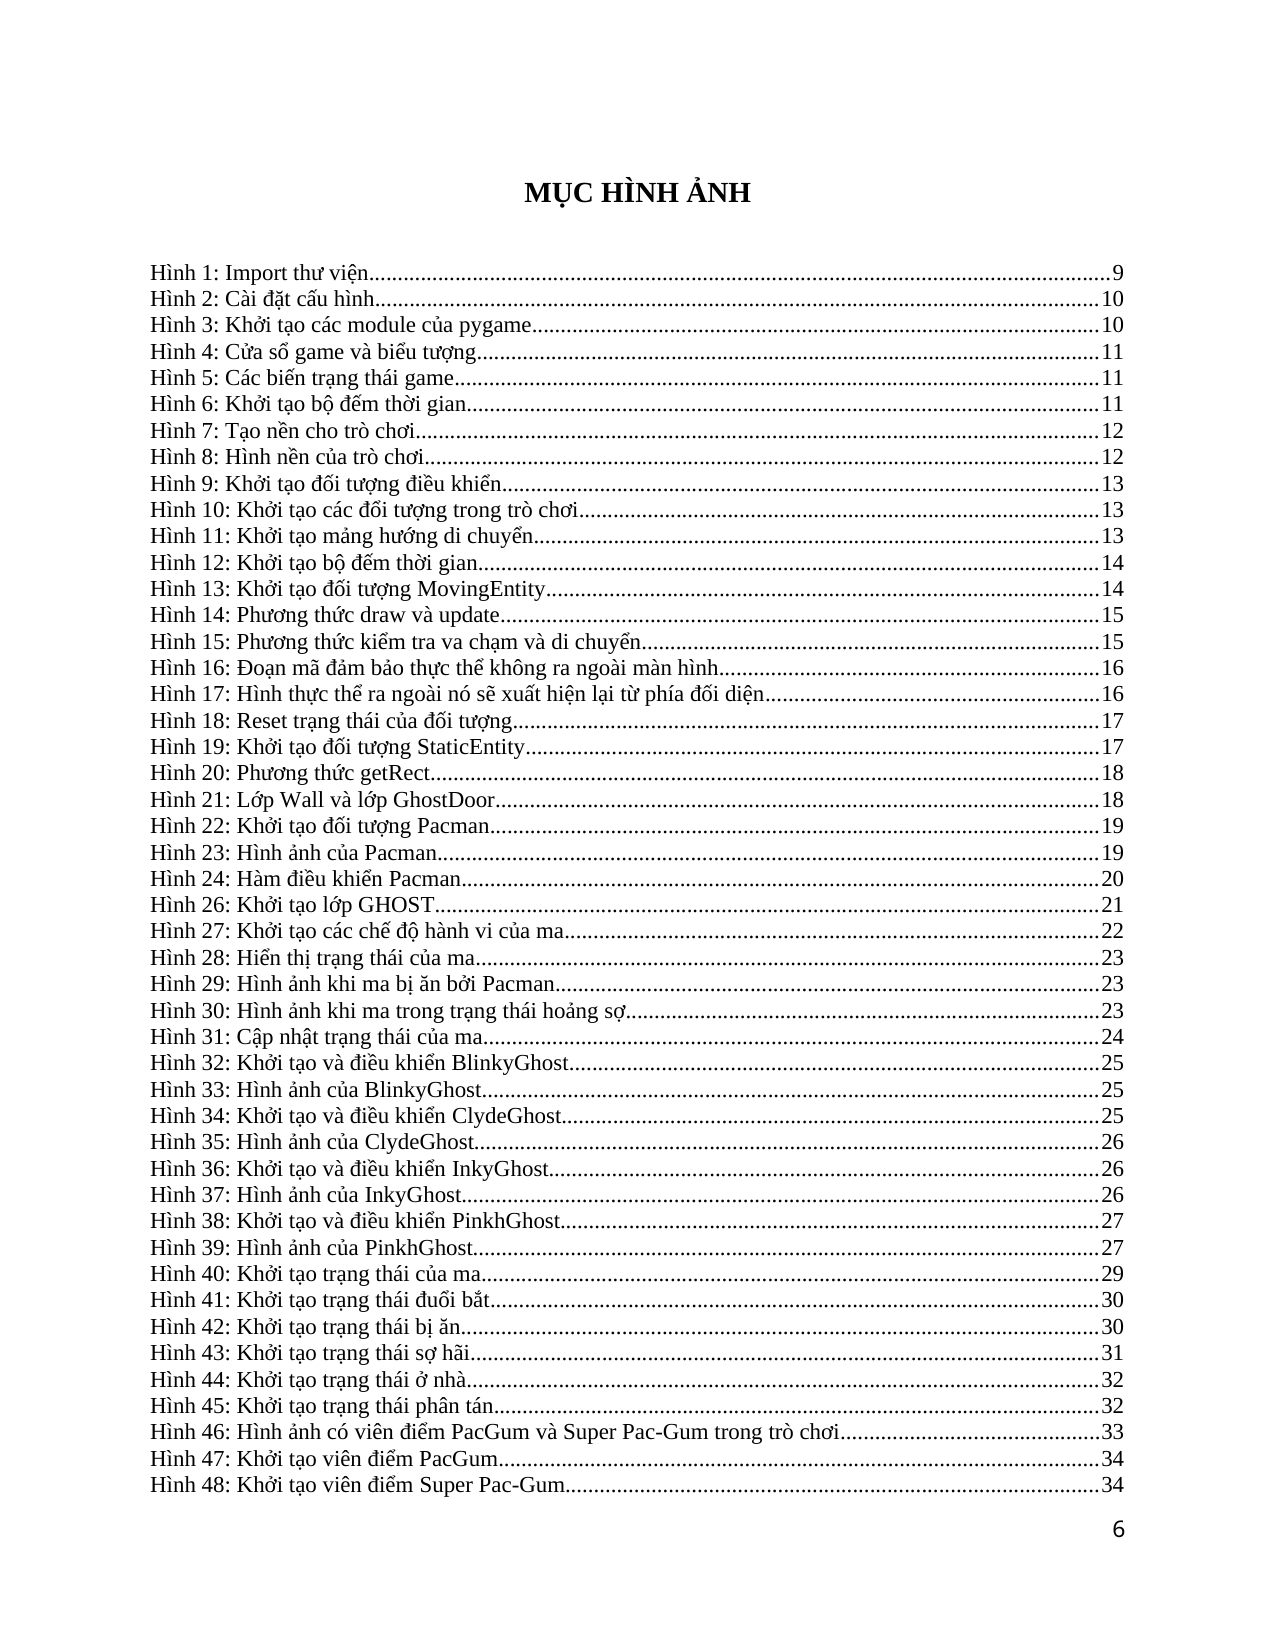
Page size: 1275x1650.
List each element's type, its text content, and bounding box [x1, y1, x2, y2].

text Hình 31: Cập nhật trạng thái của ma 24 [150, 1023, 1125, 1049]
text Hình 30: Hình ảnh khi ma trong trạng thái hoảng sợ 23 [150, 997, 1125, 1023]
text Hình 24: Hàm điều khiển Pacman 20 [150, 865, 1125, 891]
text Hình 19: Khởi tạo đối tượng StaticEntity 17 [150, 733, 1125, 759]
text Hình 4: Cửa sổ game và biểu tượng 11 [150, 338, 1125, 364]
text Hình 5: Các biến trạng thái game 11 [150, 364, 1125, 391]
text Hình 48: Khởi tạo viên điểm Super Pac-Gum 34 [150, 1471, 1125, 1497]
text Hình 37: Hình ảnh của InkyGhost 26 [150, 1181, 1125, 1207]
text Hình 2: Cài đặt cấu hình 10 [150, 285, 1125, 311]
text Hình 13: Khởi tạo đối tượng MovingEntity 14 [150, 575, 1125, 601]
text Hình 45: Khởi tạo trạng thái phân tán 32 [150, 1392, 1125, 1418]
text MỤC HÌNH ẢNH [150, 175, 1125, 208]
text Hình 23: Hình ảnh của Pacman 19 [150, 838, 1125, 865]
text Hình 7: Tạo nền cho trò chơi 12 [150, 417, 1125, 443]
text Hình 35: Hình ảnh của ClydeGhost 26 [150, 1128, 1125, 1155]
text Hình 22: Khởi tạo đối tượng Pacman 19 [150, 812, 1125, 838]
text Hình 39: Hình ảnh của PinkhGhost 27 [150, 1234, 1125, 1260]
text Hình 10: Khởi tạo các đổi tượng trong trò chơi 13 [150, 496, 1125, 522]
text Hình 8: Hình nền của trò chơi 12 [150, 443, 1125, 469]
text Hình 20: Phương thức getRect 18 [150, 759, 1125, 786]
text Hình 12: Khởi tạo bộ đếm thời gian 14 [150, 549, 1125, 575]
text Hình 33: Hình ảnh của BlinkyGhost 25 [150, 1076, 1125, 1102]
text Hình 6: Khởi tạo bộ đếm thời gian 11 [150, 391, 1125, 417]
text Hình 29: Hình ảnh khi ma bị ăn bởi Pacman 23 [150, 970, 1125, 997]
text Hình 11: Khởi tạo mảng hướng di chuyển 13 [150, 522, 1125, 549]
text Hình 36: Khởi tạo và điều khiển InkyGhost 26 [150, 1155, 1125, 1181]
text Hình 42: Khởi tạo trạng thái bị ăn 30 [150, 1313, 1125, 1339]
text Hình 26: Khởi tạo lớp GHOST 21 [150, 891, 1125, 918]
text Hình 41: Khởi tạo trạng thái đuổi bắt 30 [150, 1287, 1125, 1313]
text Hình 28: Hiển thị trạng thái của ma 23 [150, 944, 1125, 970]
text Hình 44: Khởi tạo trạng thái ở nhà 32 [150, 1366, 1125, 1392]
text Hình 47: Khởi tạo viên điểm PacGum 34 [150, 1445, 1125, 1471]
text Hình 3: Khởi tạo các module của pygame 10 [150, 311, 1125, 338]
text Hình 43: Khởi tạo trạng thái sợ hãi 31 [150, 1339, 1125, 1366]
text Hình 32: Khởi tạo và điều khiển BlinkyGhost 25 [150, 1049, 1125, 1076]
text Hình 18: Reset trạng thái của đối tượng 17 [150, 707, 1125, 733]
text Hình 16: Đoạn mã đảm bảo thực thể không ra ngoài màn hình 16 [150, 654, 1125, 680]
text Hình 1: Import thư viện 9 [150, 259, 1125, 285]
text Hình 9: Khởi tạo đối tượng điều khiển 13 [150, 469, 1125, 496]
text Hình 40: Khởi tạo trạng thái của ma 29 [150, 1260, 1125, 1287]
text Hình 38: Khởi tạo và điều khiển PinkhGhost 27 [150, 1207, 1125, 1234]
text Hình 17: Hình thực thể ra ngoài nó sẽ xuất hiện lại từ phía đối diện 16 [150, 680, 1125, 707]
text Hình 21: Lớp Wall và lớp GhostDoor 18 [150, 786, 1125, 812]
text Hình 27: Khởi tạo các chế độ hành vi của ma 22 [150, 918, 1125, 944]
text Hình 34: Khởi tạo và điều khiển ClydeGhost 25 [150, 1102, 1125, 1128]
text Hình 46: Hình ảnh có viên điểm PacGum và Super Pac-Gum trong trò chơi 33 [150, 1418, 1125, 1445]
text Hình 15: Phương thức kiểm tra va chạm và di chuyển 15 [150, 628, 1125, 654]
text Hình 14: Phương thức draw và update 15 [150, 601, 1125, 628]
